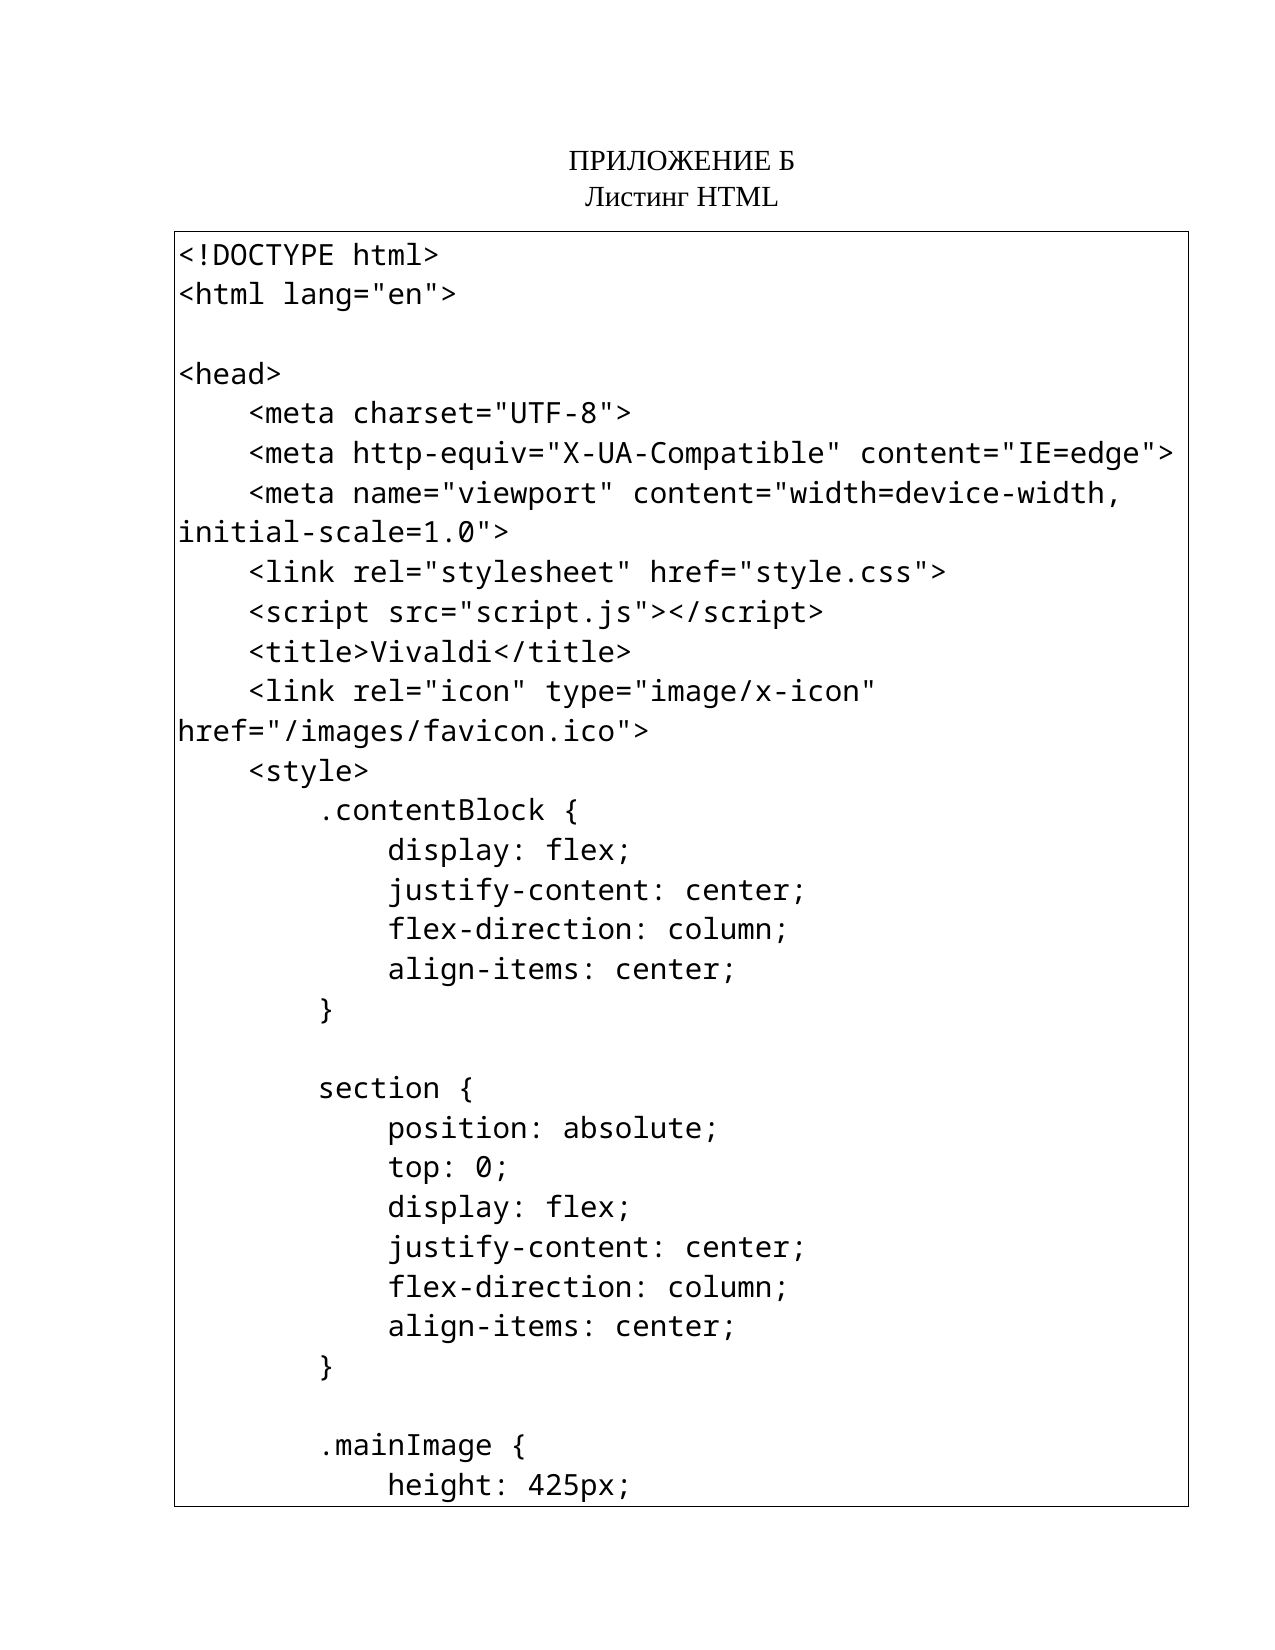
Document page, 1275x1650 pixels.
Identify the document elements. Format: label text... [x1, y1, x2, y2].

text <!DOCTYPE html> [175, 232, 1188, 274]
text <link rel="stylesheet" href="style.css"> [177, 551, 1186, 591]
text position: absolute; [177, 1107, 1186, 1147]
text <meta http-equiv="X-UA-Compatible" content="IE=edge"> [177, 432, 1186, 472]
text display: flex; [177, 1186, 1186, 1226]
text } [177, 988, 1186, 1028]
text <link rel="icon" type="image/x-icon" href="/images/favicon.ico"> [177, 671, 1186, 750]
text <script src="script.js"></script> [177, 591, 1186, 631]
text <html lang="en"> [177, 274, 1186, 313]
text <title>Vivaldi</title> [177, 631, 1186, 671]
text flex-direction: column; [177, 1266, 1186, 1306]
text <style> [177, 750, 1186, 789]
text <meta charset="UTF-8"> [177, 393, 1186, 432]
text align-items: center; [177, 948, 1186, 988]
text } [177, 1345, 1186, 1385]
text justify-content: center; [177, 869, 1186, 909]
text Листинг HTML [177, 179, 1186, 212]
text .contentBlock { [177, 789, 1186, 829]
text .mainImage { [177, 1424, 1186, 1461]
text top: 0; [177, 1147, 1186, 1186]
text justify-content: center; [177, 1226, 1186, 1266]
text flex-direction: column; [177, 909, 1186, 948]
text align-items: center; [177, 1306, 1186, 1345]
subtitle ПРИЛОЖЕНИЕ Б [177, 143, 1186, 177]
text section { [177, 1067, 1186, 1107]
text height: 425px; [175, 1461, 1188, 1506]
text display: flex; [177, 829, 1186, 869]
text <meta name="viewport" content="width=device-width, initial-scale=1.0"> [177, 472, 1186, 551]
text <head> [177, 353, 1186, 393]
